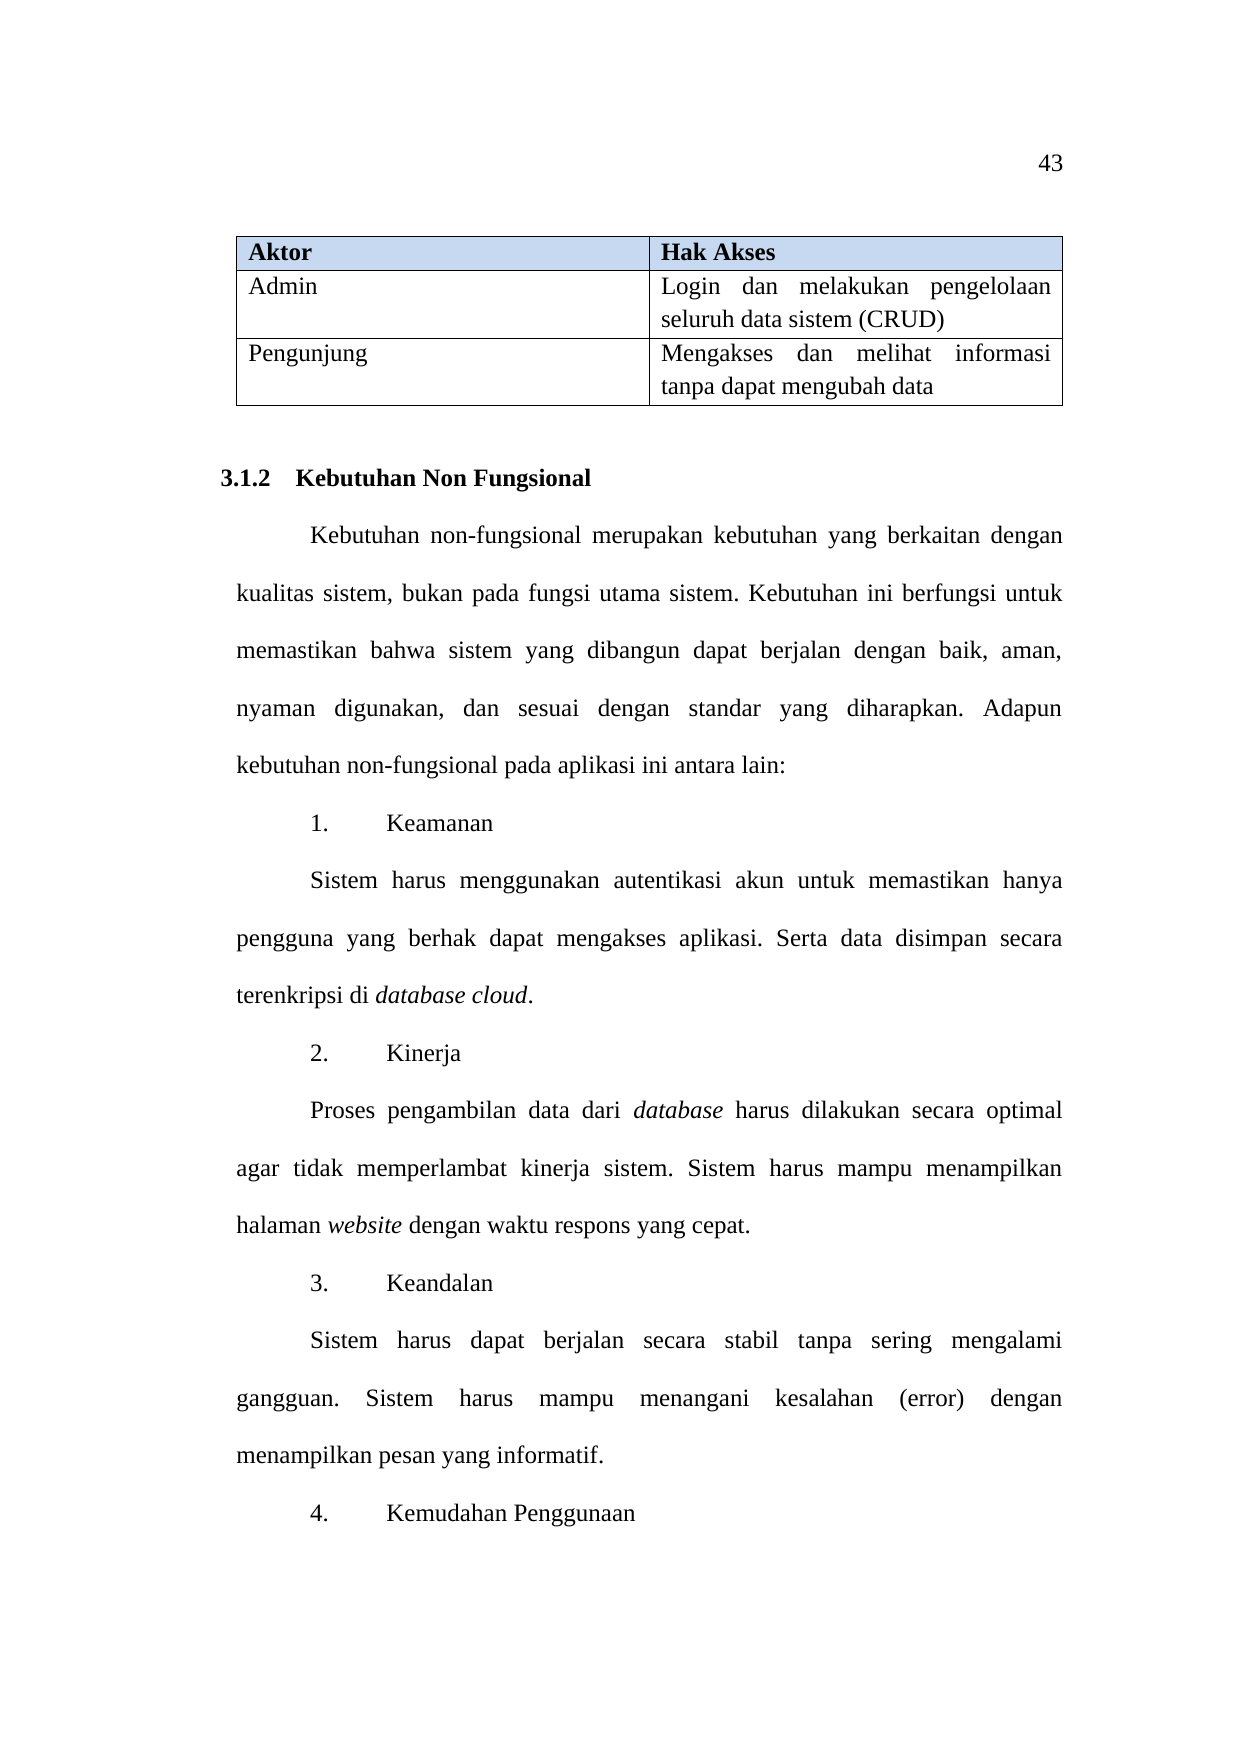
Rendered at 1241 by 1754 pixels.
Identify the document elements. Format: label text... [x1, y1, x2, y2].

text 3. Keandalan [236, 1268, 1063, 1297]
text 1. Keamanan [236, 808, 1063, 837]
table_cell Admin [237, 271, 649, 337]
text Proses pengambilan data dari database harus dilakukan secara optimal agar tidak memperlambat kinerja sistem. Sistem harus mampu menampilkan halaman website dengan waktu respons yang cepat. [236, 1096, 1063, 1239]
text 4. Kemudahan Penggunaan [236, 1498, 1063, 1527]
table_header Aktor [237, 237, 649, 270]
table_header Hak Akses [650, 237, 1062, 270]
table_cell Pengunjung [237, 339, 649, 404]
subtitle Kebutuhan Non Fungsional [220, 463, 1063, 492]
text Sistem harus menggunakan autentikasi akun untuk memastikan hanya pengguna yang berhak dapat mengakses aplikasi. Serta data disimpan secara terenkripsi di database cloud. [236, 866, 1063, 1009]
text 2. Kinerja [236, 1038, 1063, 1067]
text Sistem harus dapat berjalan secara stabil tanpa sering mengalami gangguan. Sistem harus mampu menangani kesalahan (error) dengan menampilkan pesan yang informatif. [236, 1326, 1063, 1469]
table_cell Mengakses dan melihat informasi tanpa dapat mengubah data [650, 339, 1062, 404]
table_cell Login dan melakukan pengelolaan seluruh data sistem (CRUD) [650, 271, 1062, 337]
text Kebutuhan non-fungsional merupakan kebutuhan yang berkaitan dengan kualitas sistem, bukan pada fungsi utama sistem. Kebutuhan ini berfungsi untuk memastikan bahwa sistem yang dibangun dapat berjalan dengan baik, aman, nyaman digunakan, dan sesuai dengan standar yang diharapkan. Adapun kebutuhan non-fungsional pada aplikasi ini antara lain: [236, 521, 1063, 779]
